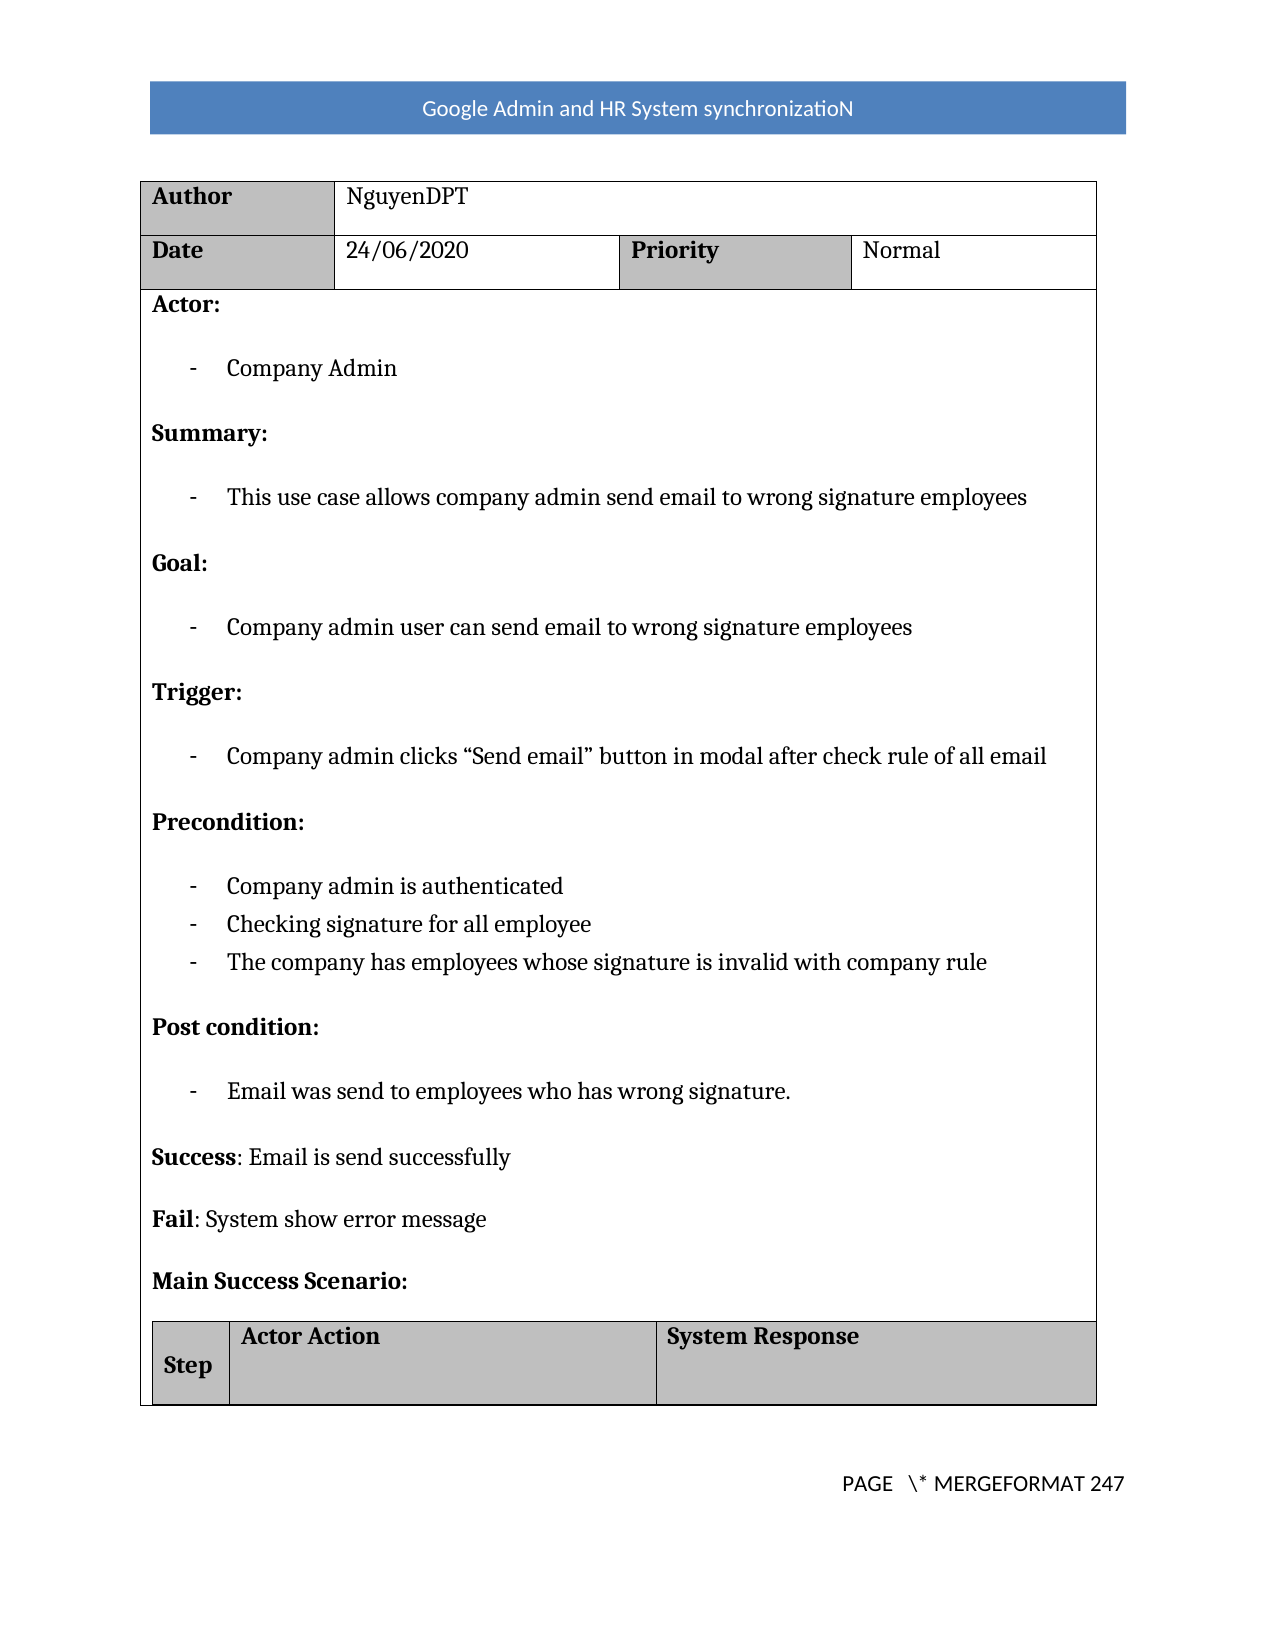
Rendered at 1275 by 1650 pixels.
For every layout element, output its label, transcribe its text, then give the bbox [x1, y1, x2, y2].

table_cell Author [141, 182, 334, 235]
table_cell Normal [852, 236, 1096, 289]
table_cell Date [141, 236, 334, 289]
table_cell Priority [620, 236, 851, 289]
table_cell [141, 290, 1096, 1405]
table_cell 24/06/2020 [335, 236, 619, 289]
table_cell NguyenDPT [335, 182, 1096, 235]
